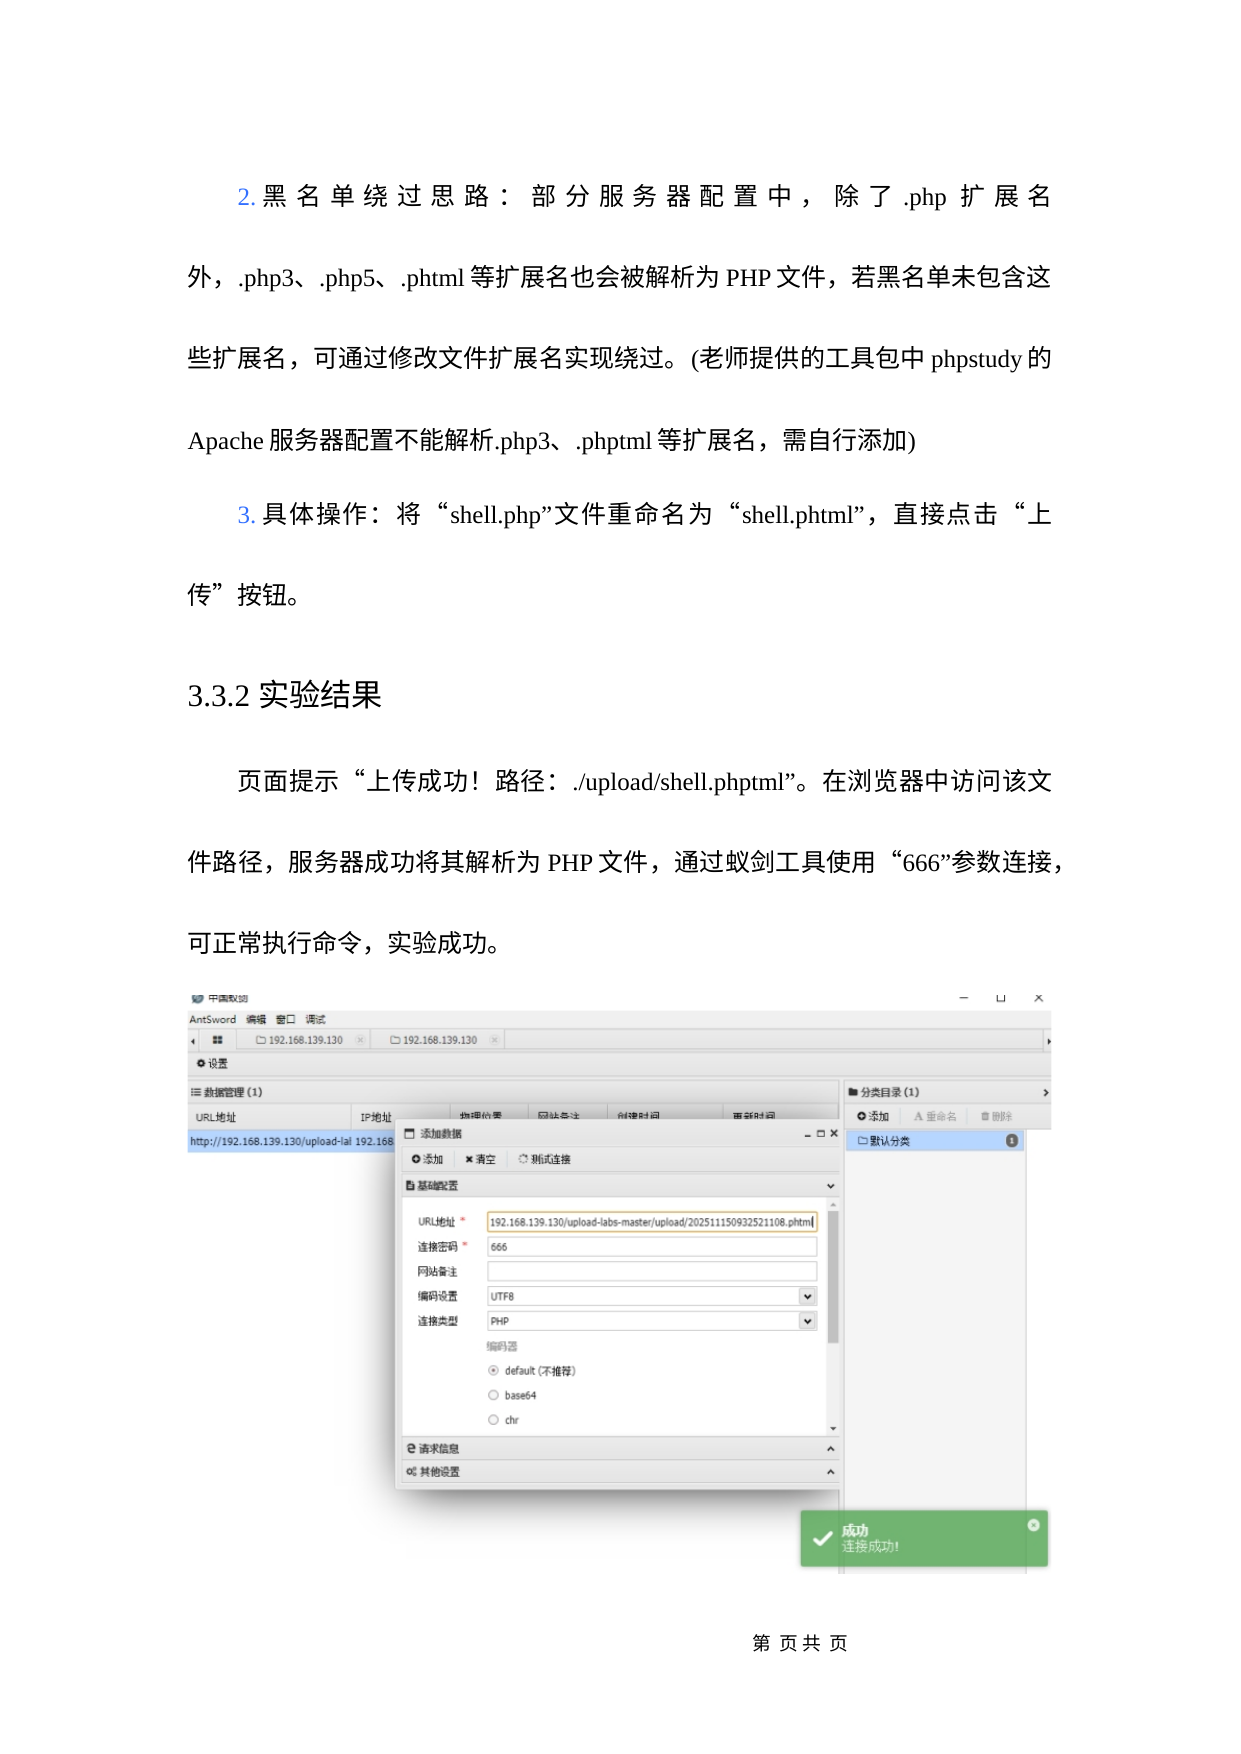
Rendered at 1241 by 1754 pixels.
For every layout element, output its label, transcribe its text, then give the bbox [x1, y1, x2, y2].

picture [187, 995, 1052, 1574]
subtitle 实验结果 [187, 660, 1053, 725]
list 具体操作：将“shell.php”文件重命名为“shell.phtml”，直接点击“上传”按钮。 [187, 480, 1053, 626]
text 页面提示“上传成功！路径：./upload/shell.phptml”。在浏览器中访问该文件路径，服务器成功将其解析为PHP文件，通过蚁剑工具使用“666”参数连接，可正常执行命令，实验成功。 [187, 747, 1053, 974]
list 黑名单绕过思路：部分服务器配置中，除了.php扩展名外，.php3、.php5、.phtml等扩展名也会被解析为PHP文件，若黑名单未包含这些扩展名，可通过修改文件扩展名实现绕过。(老师提供的工具包中phpstudy的Apache服务器配置不能解析.php3、.phptml等扩展名，需自行添加) [187, 162, 1053, 471]
